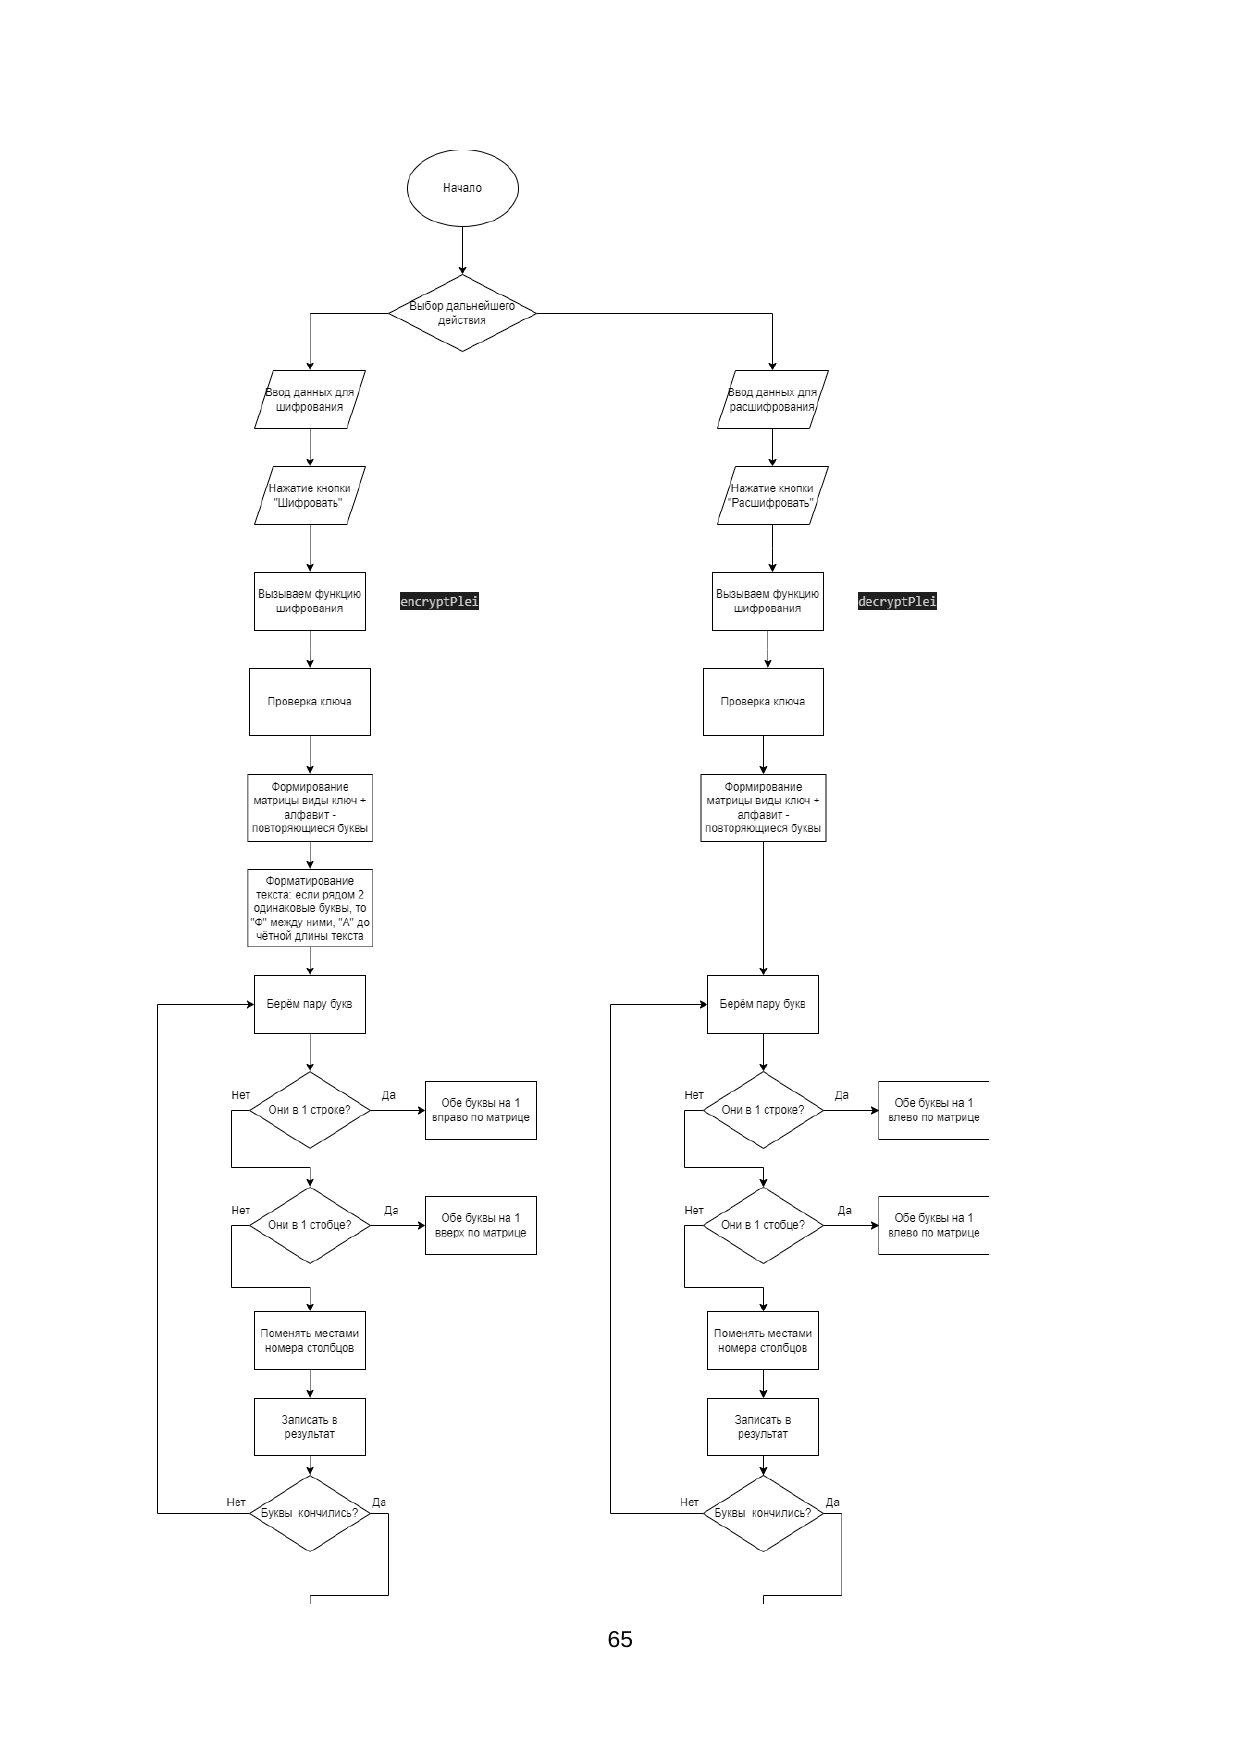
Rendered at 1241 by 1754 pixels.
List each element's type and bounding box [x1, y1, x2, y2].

picture [150, 150, 989, 1604]
